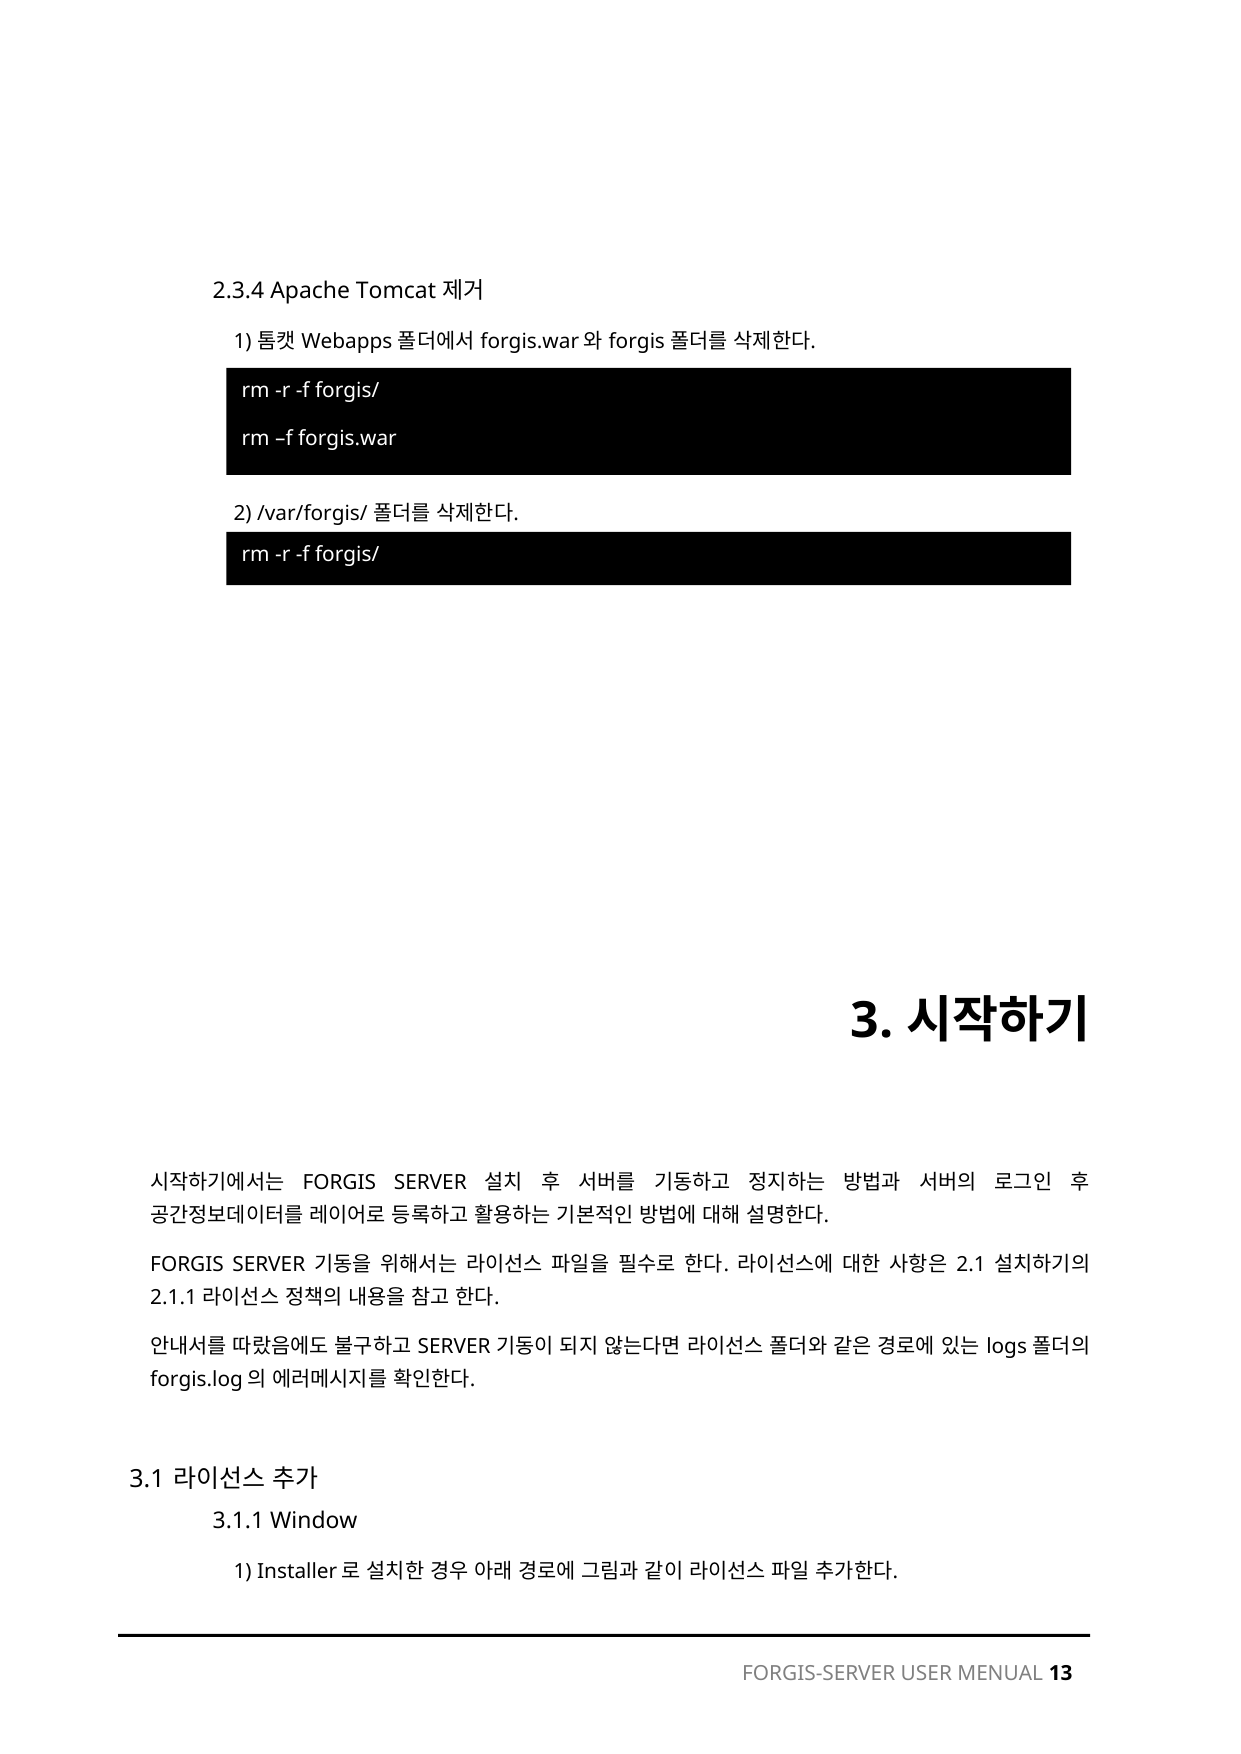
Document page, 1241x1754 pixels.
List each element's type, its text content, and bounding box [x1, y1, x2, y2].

text FORGIS SERVER 기동을 위해서는 라이선스 파일을 필수로 한다. 라이선스에 대한 사항은 2.1 설치하기의 2.1.1 라이선스 정책의 내용을 참고 한다. [150, 1247, 1090, 1310]
title 3. 시작하기 [150, 979, 1090, 1052]
subtitle 라이선스 추가 [129, 1459, 1069, 1495]
text 1) 톰캣 Webapps 폴더에서 forgis.war와 forgis 폴더를 삭제한다. [150, 324, 1090, 355]
text 시작하기에서는 FORGIS SERVER 설치 후 서버를 기동하고 정지하는 방법과 서버의 로그인 후 공간정보데이터를 레이어로 등록하고 활용하는 기본적인 방법에 대해 설명한다. [150, 1165, 1090, 1228]
text 1) Installer로 설치한 경우 아래 경로에 그림과 같이 라이선스 파일 추가한다. [150, 1554, 1090, 1585]
subtitle 3.1.1 Window [212, 1504, 1090, 1535]
text 2) /var/forgis/ 폴더를 삭제한다. [150, 468, 1090, 527]
subtitle 2.3.4 Apache Tomcat 제거 [212, 272, 1090, 305]
text 안내서를 따랐음에도 불구하고 SERVER 기동이 되지 않는다면 라이선스 폴더와 같은 경로에 있는 logs 폴더의 forgis.log의 에러메시지를 확인한다. [150, 1329, 1090, 1392]
